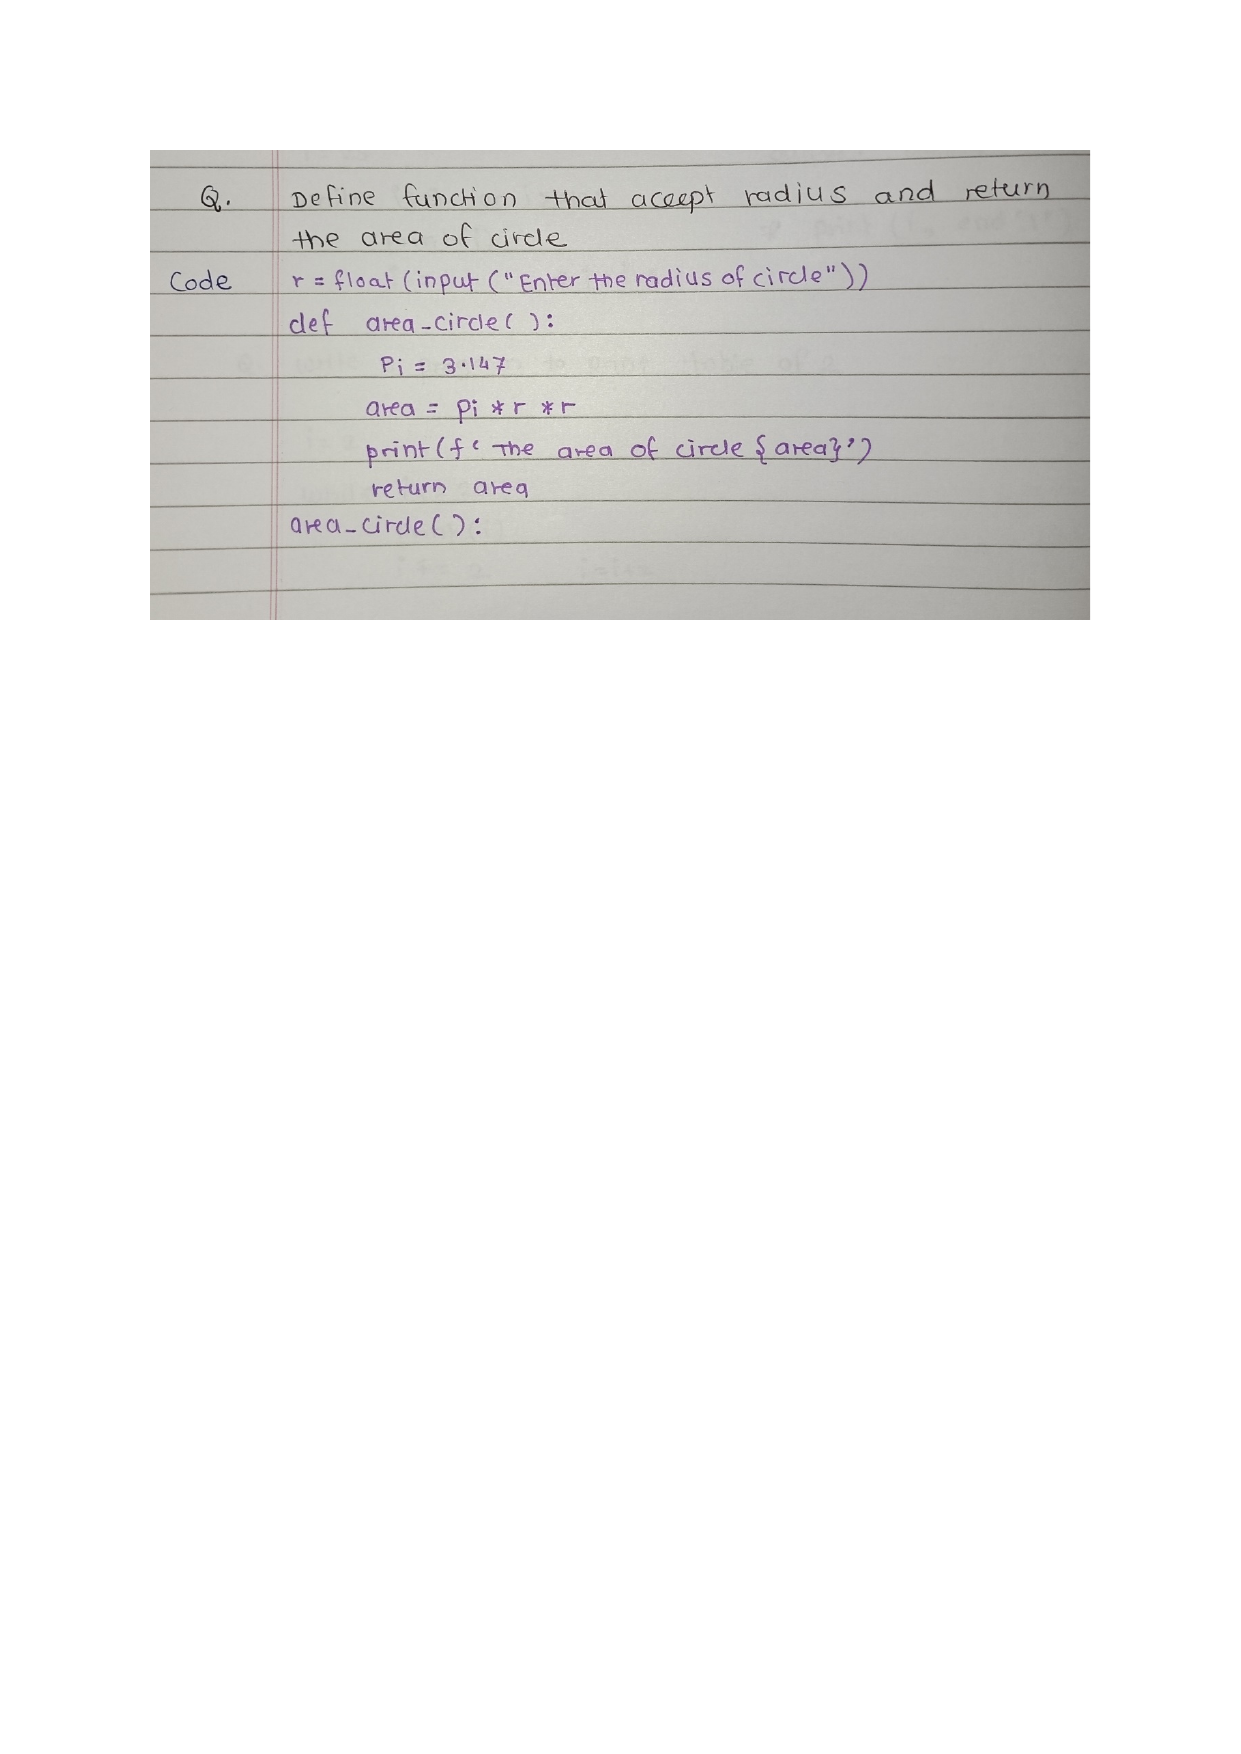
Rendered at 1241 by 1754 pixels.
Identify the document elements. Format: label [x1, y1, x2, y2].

picture [150, 150, 1091, 620]
